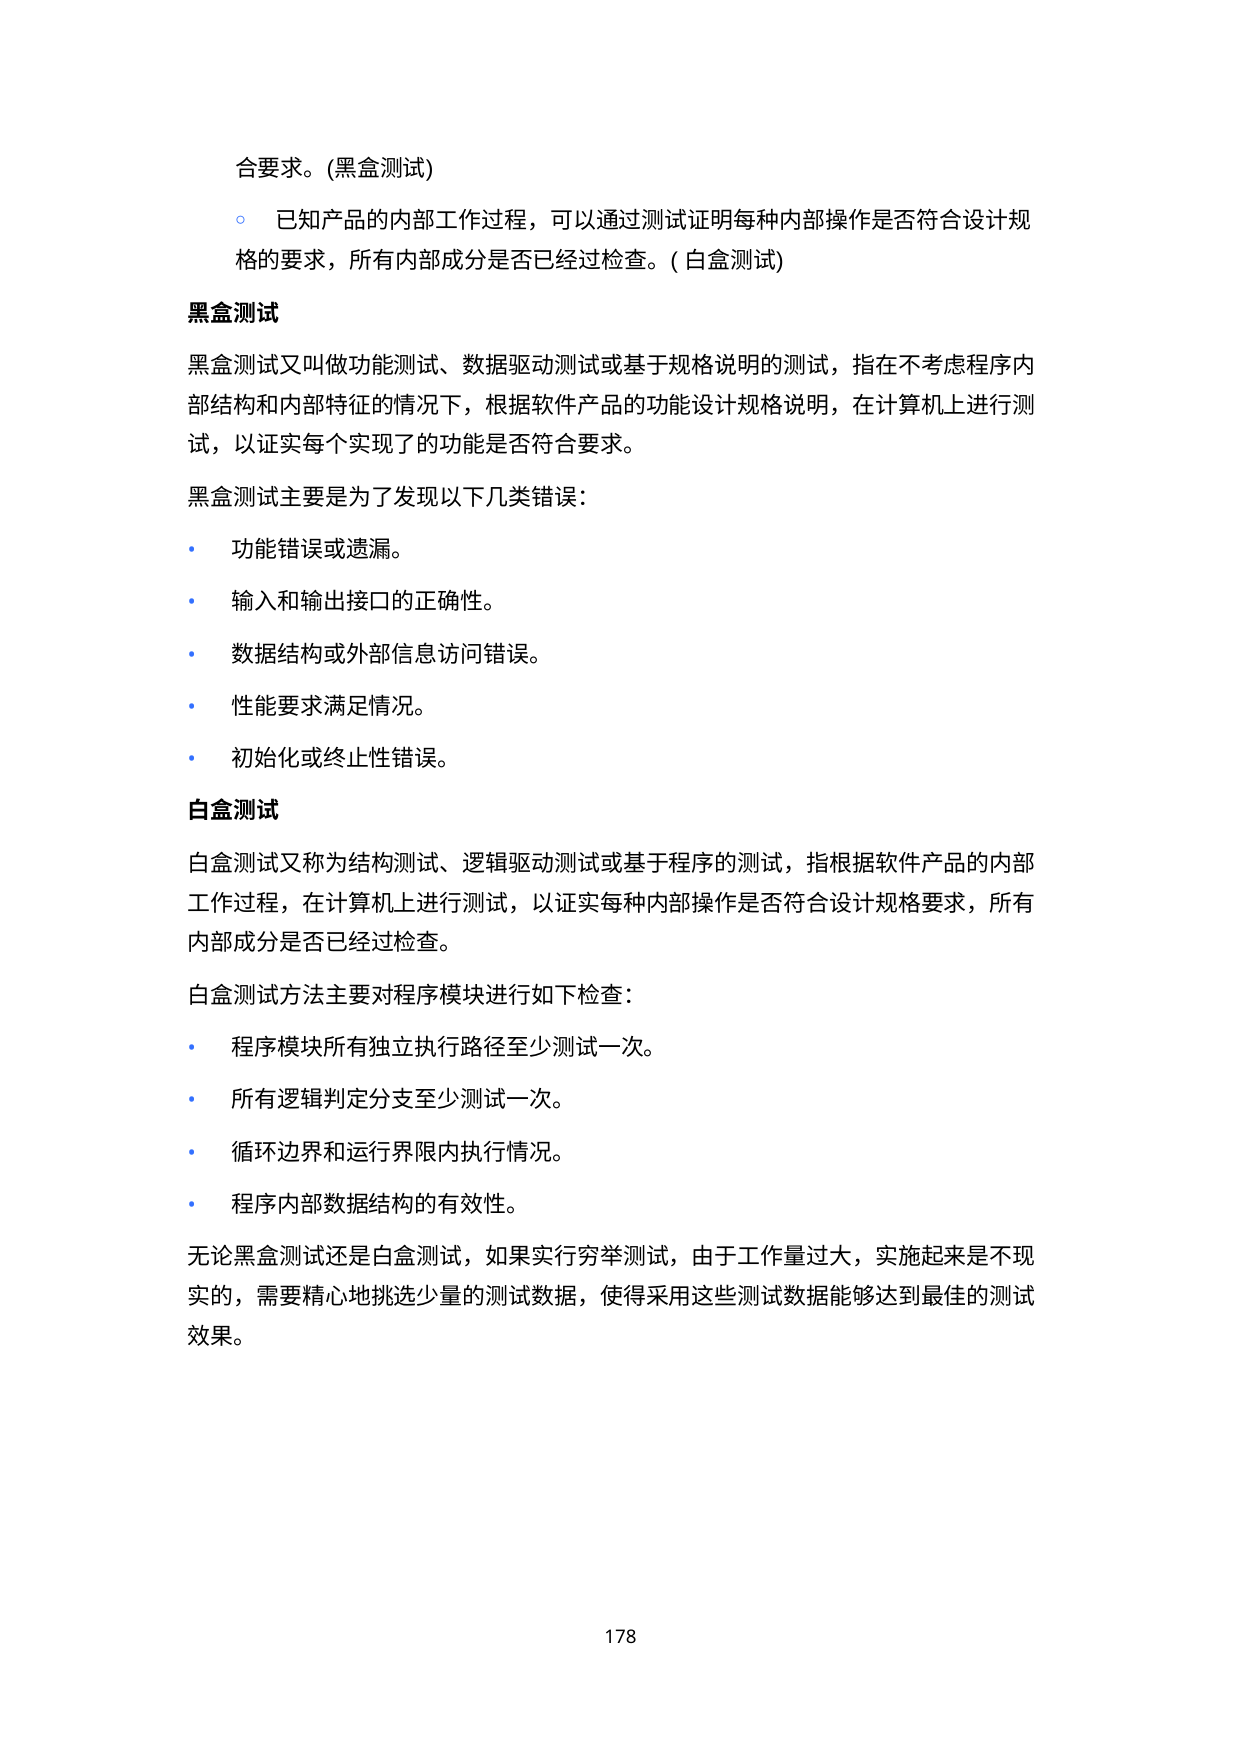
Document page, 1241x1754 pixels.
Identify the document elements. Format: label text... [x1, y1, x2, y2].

list 初始化或终止性错误。 [187, 740, 1053, 773]
list 已知产品的内部工作过程，可以通过测试证明每种内部操作是否符合设计规格的要求，所有内部成分是否已经过检查。( 白盒测试) [235, 202, 1053, 275]
list 循环边界和运行界限内执行情况。 [187, 1133, 1053, 1167]
text 黑盒测试 [187, 294, 1053, 328]
list 所有逻辑判定分支至少测试一次。 [187, 1081, 1053, 1114]
text 白盒测试又称为结构测试、逻辑驱动测试或基于程序的测试，指根据软件产品的内部工作过程，在计算机上进行测试，以证实每种内部操作是否符合设计规格要求，所有内部成分是否已经过检查。 [187, 844, 1053, 957]
text 白盒测试方法主要对程序模块进行如下检查： [187, 976, 1053, 1010]
list 数据结构或外部信息访问错误。 [187, 635, 1053, 669]
list 程序内部数据结构的有效性。 [187, 1186, 1053, 1219]
list 程序模块所有独立执行路径至少测试一次。 [187, 1029, 1053, 1062]
text 黑盒测试主要是为了发现以下几类错误： [187, 478, 1053, 512]
text 白盒测试 [187, 792, 1053, 826]
text 黑盒测试又叫做功能测试、数据驱动测试或基于规格说明的测试，指在不考虑程序内部结构和内部特征的情况下，根据软件产品的功能设计规格说明，在计算机上进行测试，以证实每个实现了的功能是否符合要求。 [187, 347, 1053, 459]
list 性能要求满足情况。 [187, 688, 1053, 721]
list 输入和输出接口的正确性。 [187, 583, 1053, 616]
text 无论黑盒测试还是白盒测试，如果实行穷举测试，由于工作量过大，实施起来是不现实的，需要精心地挑选少量的测试数据，使得采用这些测试数据能够达到最佳的测试效果。 [187, 1238, 1053, 1351]
list 功能错误或遗漏。 [187, 531, 1053, 564]
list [235, 150, 1053, 183]
